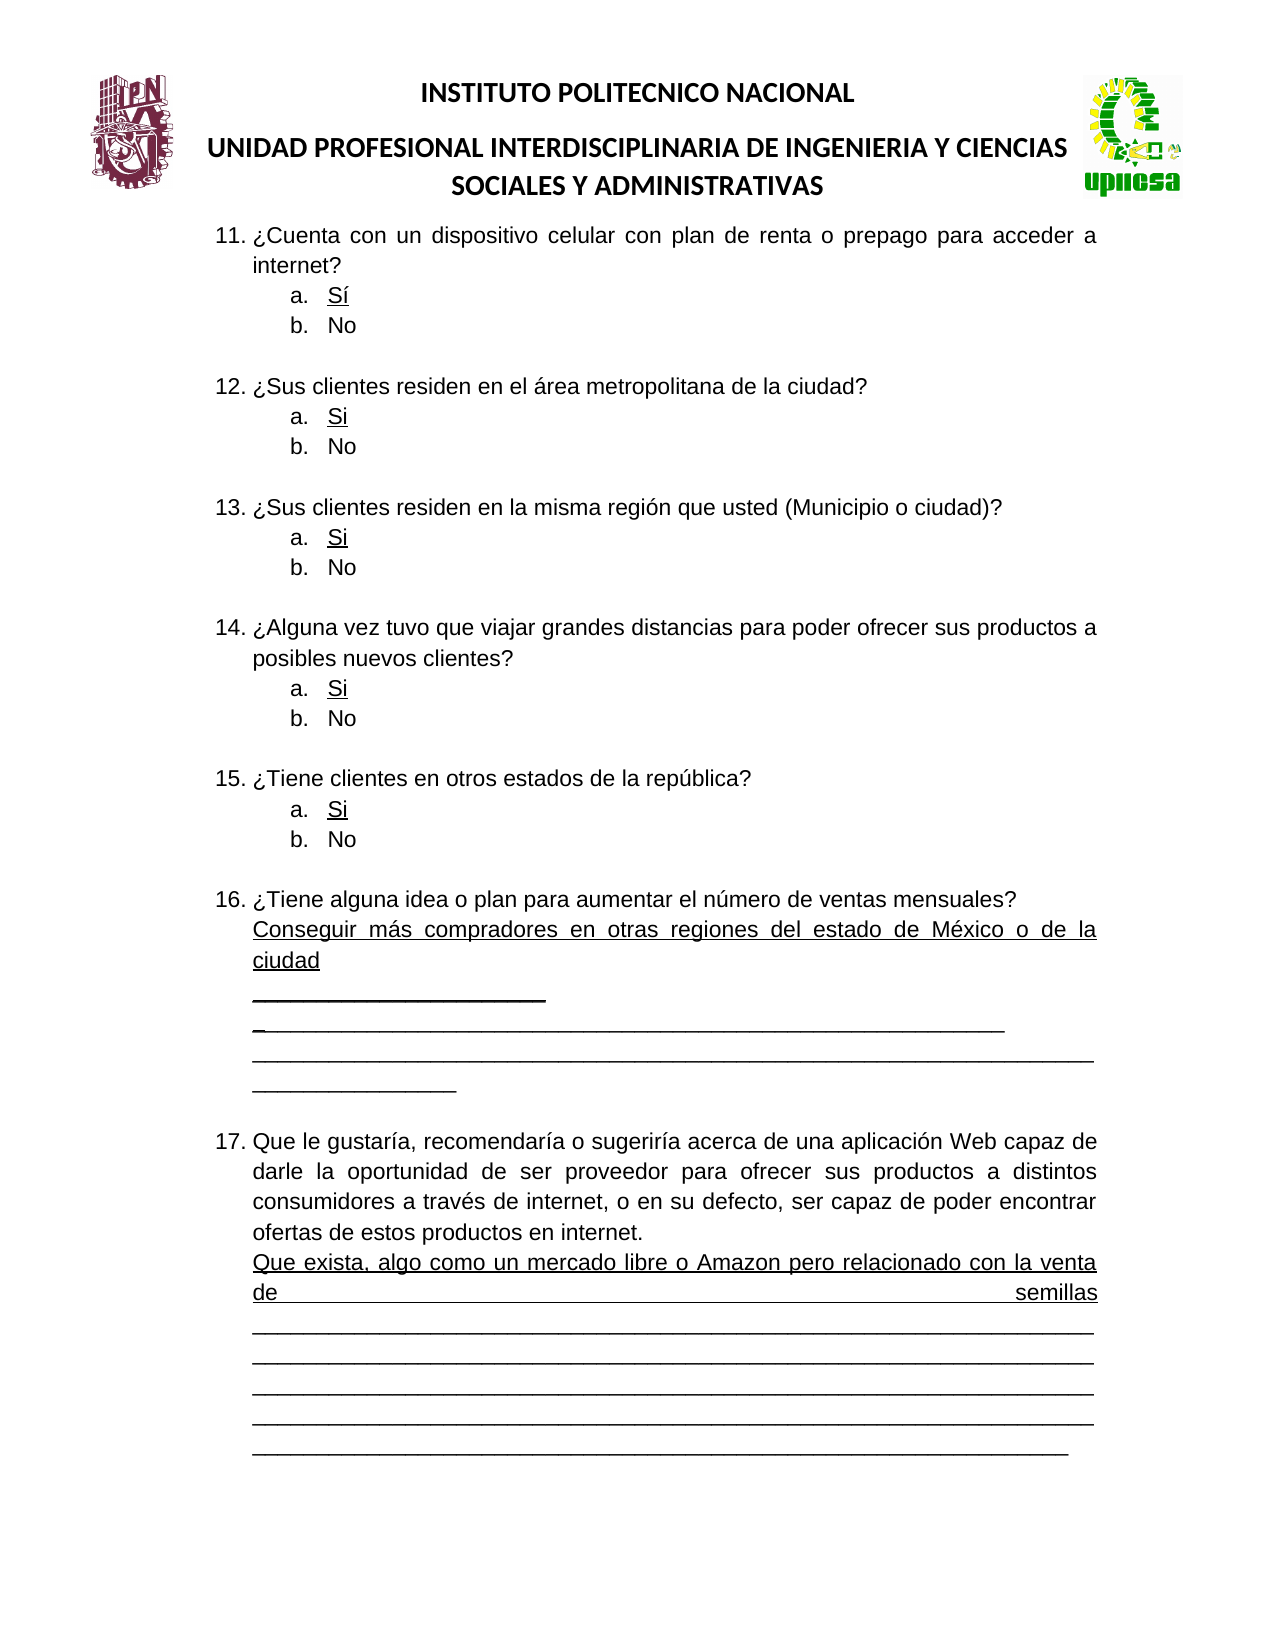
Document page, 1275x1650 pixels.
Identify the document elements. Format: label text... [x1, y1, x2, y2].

list ¿Alguna vez tuvo que viajar grandes distancias para poder ofrecer sus productos a posibles nuevos clientes? [215, 614, 1098, 671]
list Si [290, 796, 1098, 822]
list ¿Tiene alguna idea o plan para aumentar el número de ventas mensuales? [215, 886, 1098, 913]
list Conseguir más compradores en otras regiones del estado de México o de la ciudad __________________________________________________________________________________ [252, 916, 1098, 1033]
list No [290, 312, 1098, 339]
picture [1082, 75, 1183, 199]
list ¿Sus clientes residen en la misma región que usted (Municipio o ciudad)? [215, 493, 1098, 520]
list ¿Cuenta con un dispositivo celular con plan de renta o prepago para acceder a internet? [215, 222, 1098, 278]
list Sí [290, 282, 1098, 308]
list ¿Tiene clientes en otros estados de la república? [215, 765, 1098, 792]
list __________________________________________________________________________________ [252, 1037, 1098, 1094]
picture [90, 75, 174, 189]
list No [290, 826, 1098, 852]
list Si [290, 403, 1098, 429]
list Si [290, 675, 1098, 701]
list No [290, 554, 1098, 580]
list Si [290, 524, 1098, 550]
list Que exista, algo como un mercado libre o Amazon pero relacionado con la venta de semillas ________________________________________________________________________________________________________________________________________________________________________________________________________________________________________________________________________________________________________________________________________ [252, 1249, 1098, 1302]
list No [290, 705, 1098, 731]
list No [290, 433, 1098, 459]
list Que le gustaría, recomendaría o sugeriría acerca de una aplicación Web capaz de darle la oportunidad de ser proveedor para ofrecer sus productos a distintos consumidores a través de internet, o en su defecto, ser capaz de poder encontrar ofertas de estos productos en internet. [215, 1128, 1098, 1245]
list ¿Sus clientes residen en el área metropolitana de la ciudad? [215, 373, 1098, 399]
list Que exista, algo como un mercado libre o Amazon pero relacionado con la venta de semillas ________________________________________________________________________________________________________________________________________________________________________________________________________________________________________________________________________________________________________________________________________ [252, 1303, 1098, 1456]
